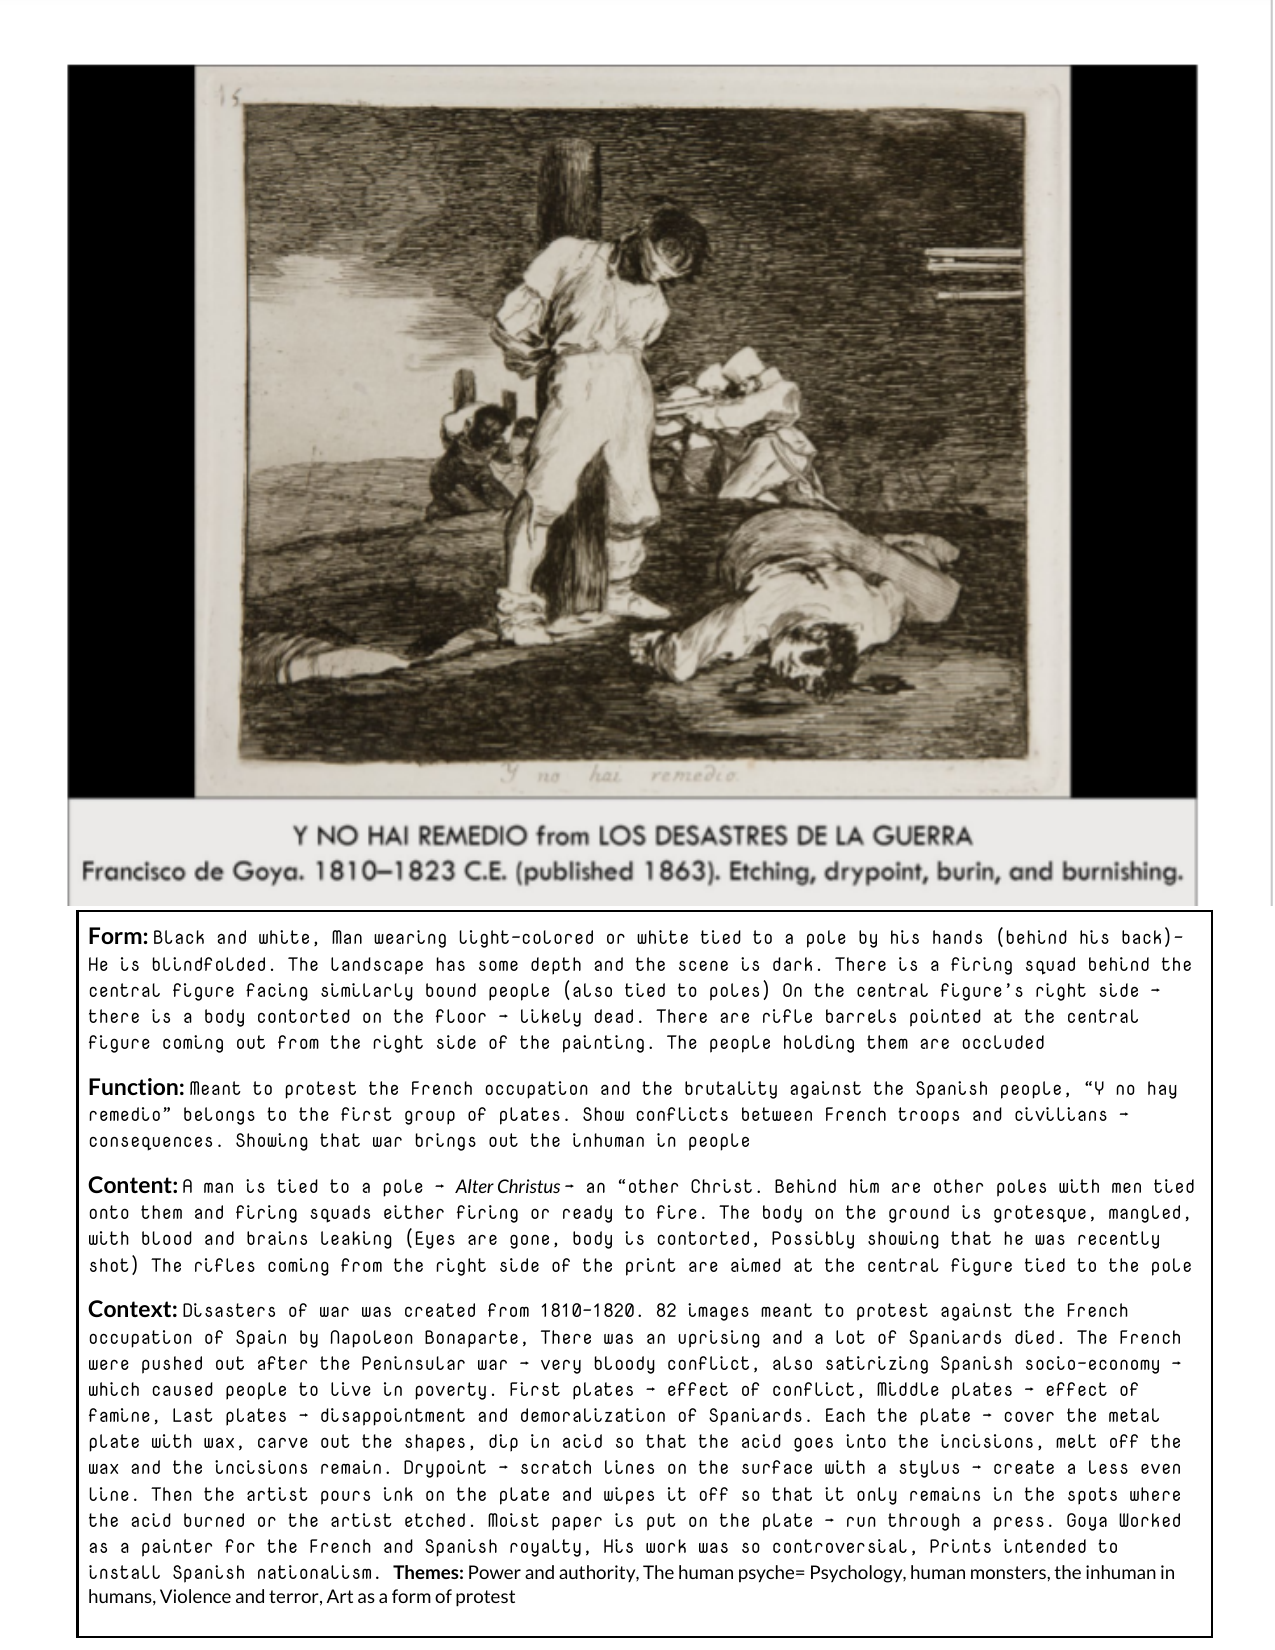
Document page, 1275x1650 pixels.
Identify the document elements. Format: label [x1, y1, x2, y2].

table_header [79, 912, 1211, 1636]
picture [0, 0, 1273, 906]
